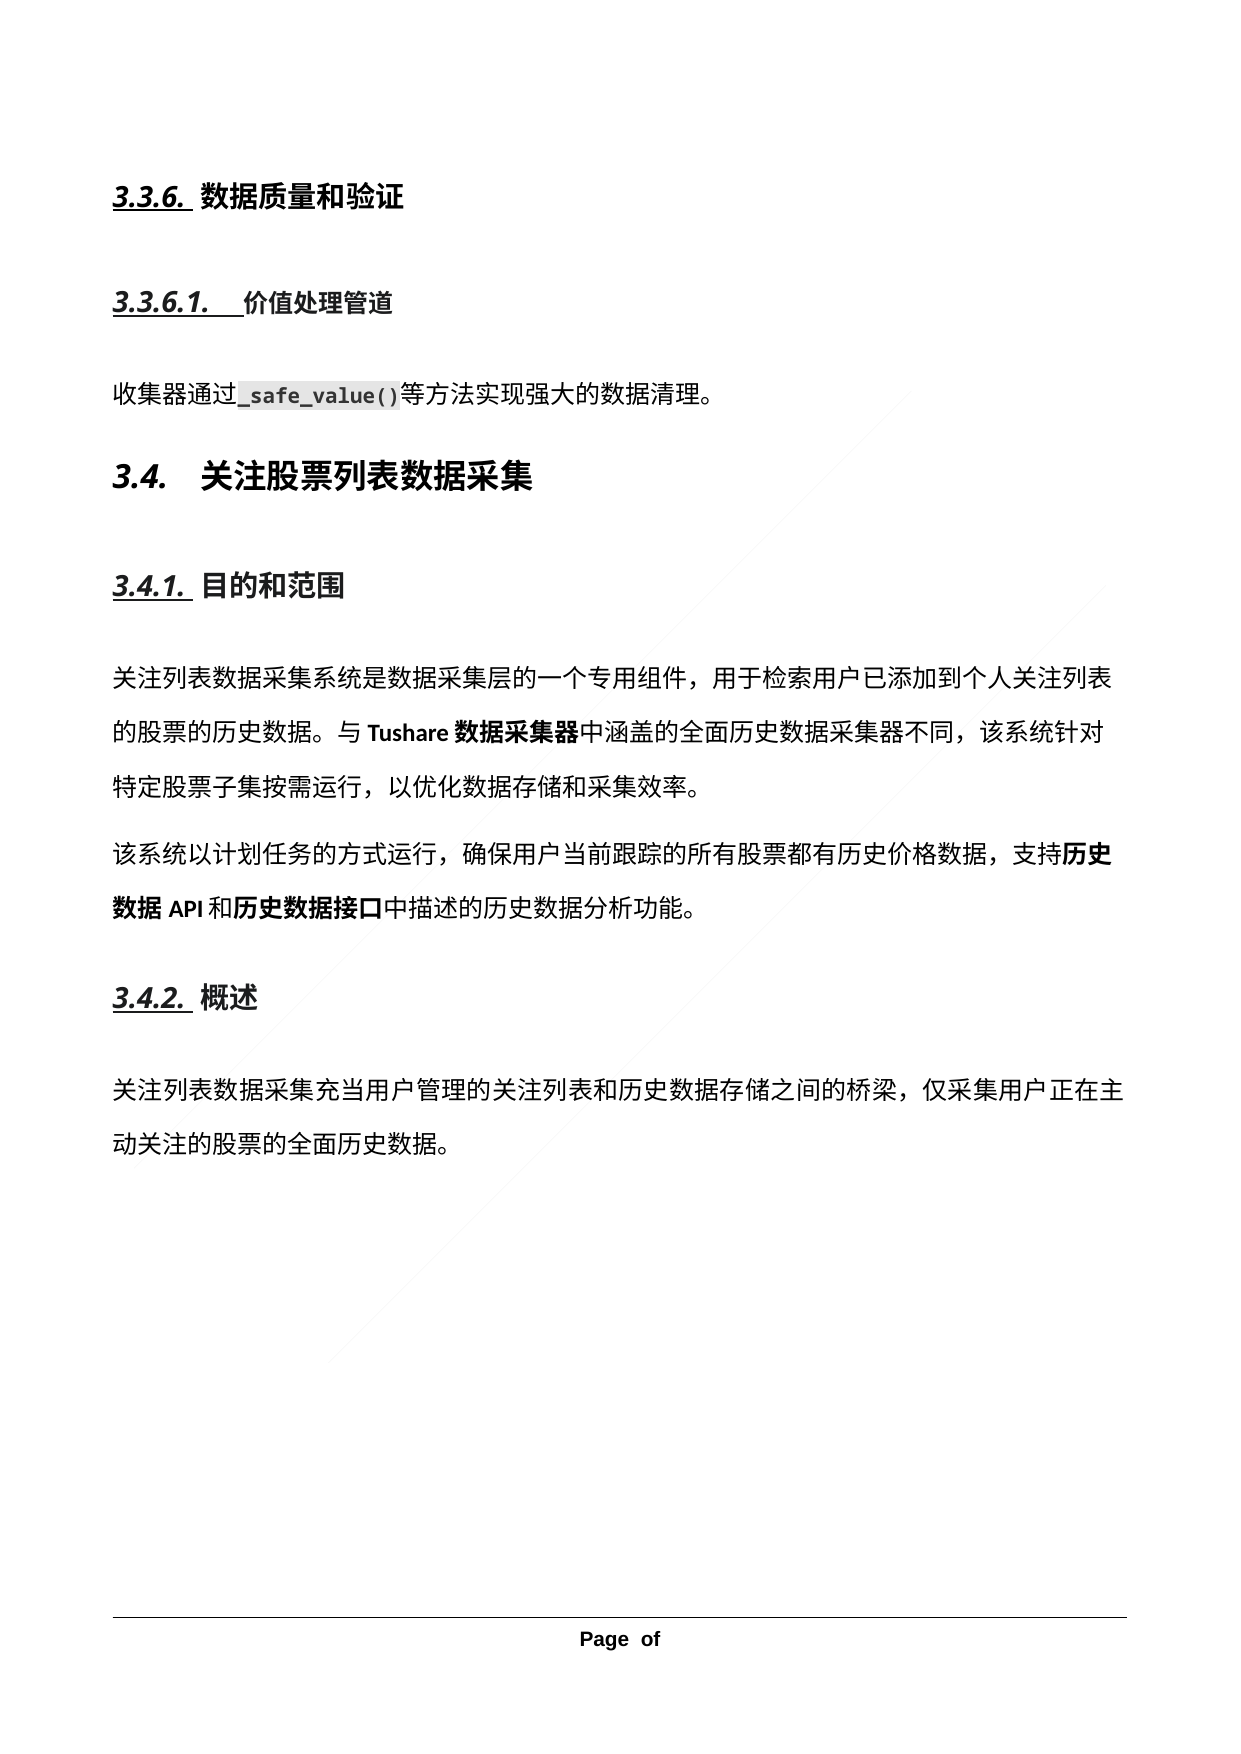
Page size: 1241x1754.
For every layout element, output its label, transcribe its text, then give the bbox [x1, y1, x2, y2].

text 收集器通过_safe_value()等方法实现强大的数据清理。 [112, 374, 1128, 411]
text 关注列表数据采集充当用户管理的关注列表和历史数据存储之间的桥梁，仅采集用户正在主动关注的股票的全面历史数据。 [112, 1071, 1128, 1161]
text 关注列表数据采集系统是数据采集层的一个专用组件，用于检索用户已添加到个人关注列表的股票的历史数据。与Tushare 数据采集器中涵盖的全面历史数据采集器不同，该系统针对特定股票子集按需运行，以优化数据存储和采集效率。 [112, 658, 1128, 803]
subtitle 关注股票列表数据采集 [112, 441, 1128, 506]
subtitle 数据质量和验证 [112, 162, 1128, 227]
subtitle 概述 [112, 964, 1128, 1029]
subtitle 目的和范围 [112, 551, 1128, 616]
text 该系统以计划任务的方式运行，确保用户当前跟踪的所有股票都有历史价格数据，支持历史数据 API和历史数据接口中描述的历史数据分析功能。 [112, 834, 1128, 925]
subtitle 价值处理管道 [112, 269, 1128, 334]
